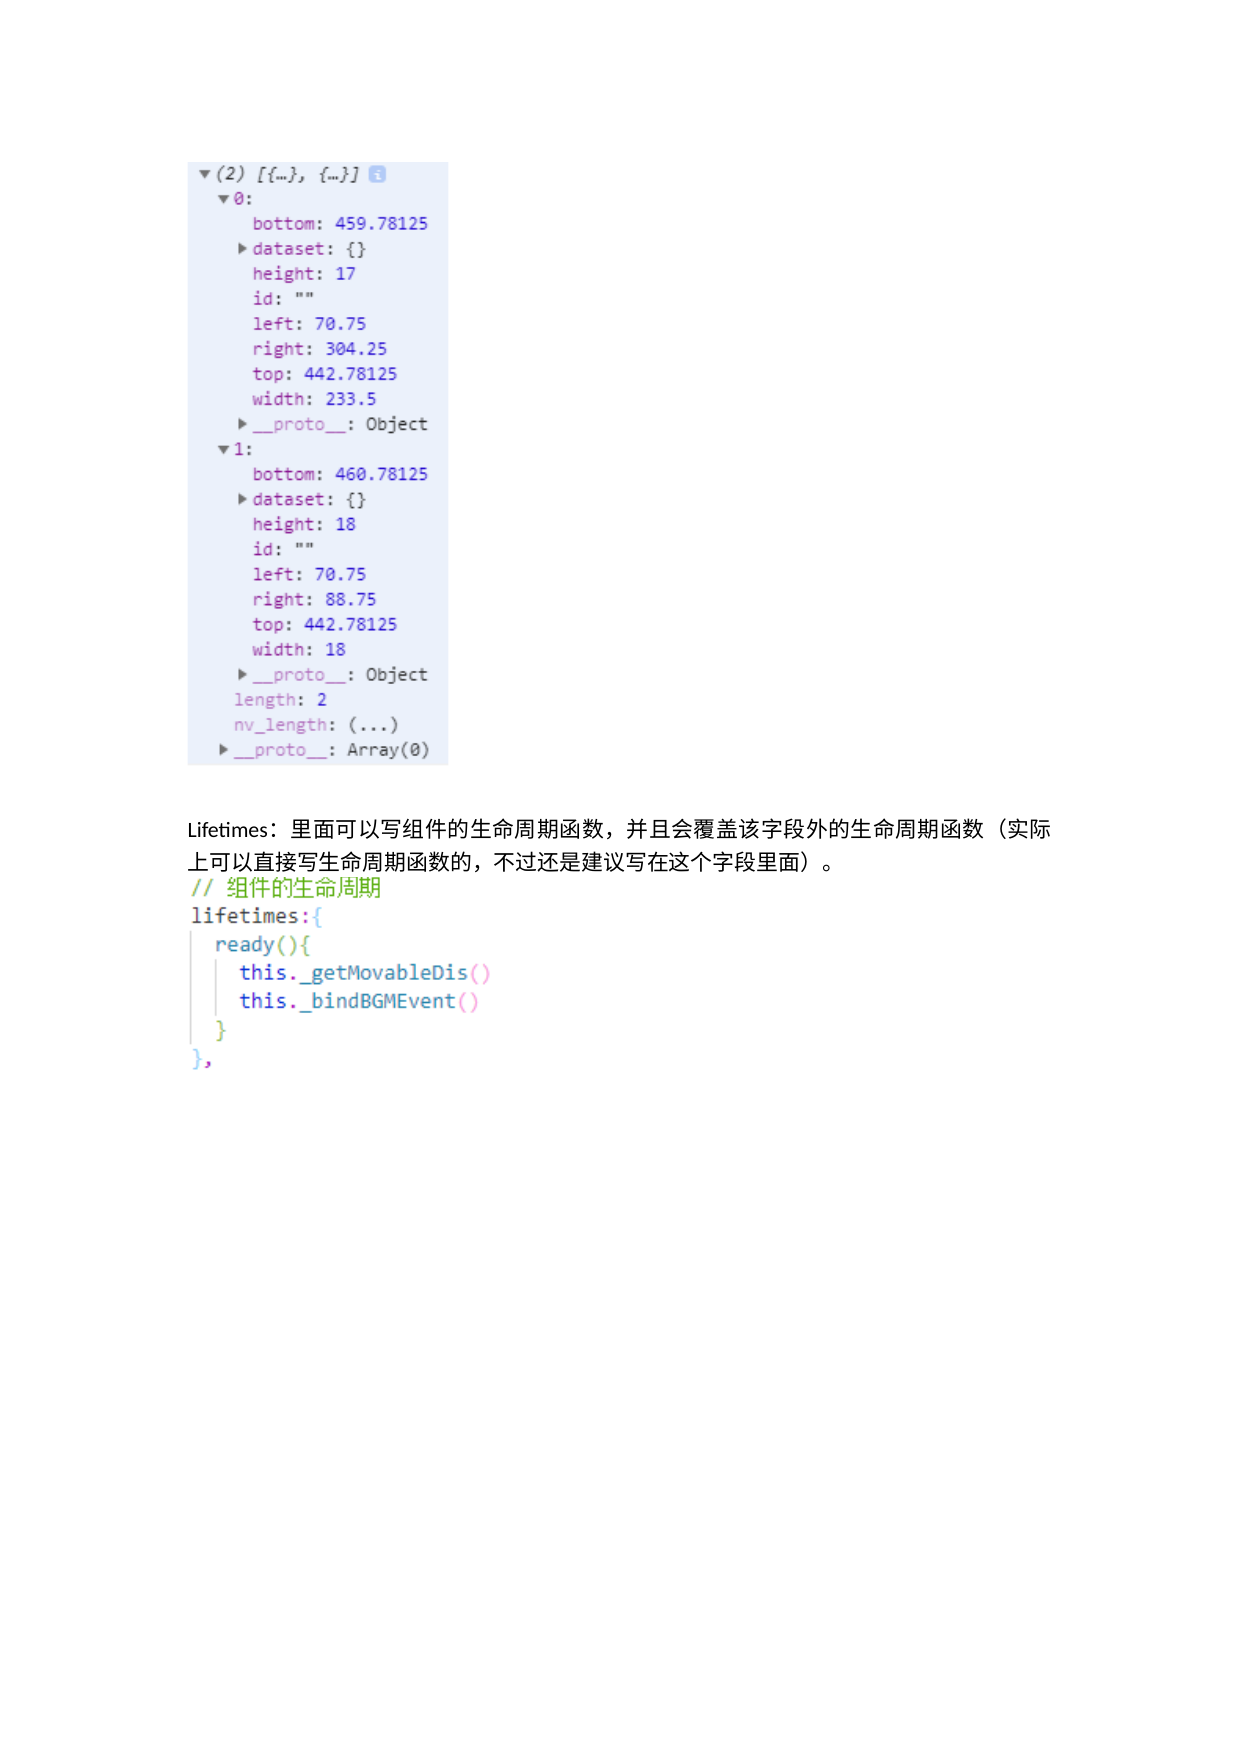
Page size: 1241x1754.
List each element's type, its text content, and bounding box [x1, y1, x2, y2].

text Lifetimes：里面可以写组件的生命周期函数，并且会覆盖该字段外的生命周期函数（实际上可以直接写生命周期函数的，不过还是建议写在这个字段里面）。 [187, 812, 1053, 877]
picture [187, 162, 449, 767]
picture [187, 877, 518, 1076]
